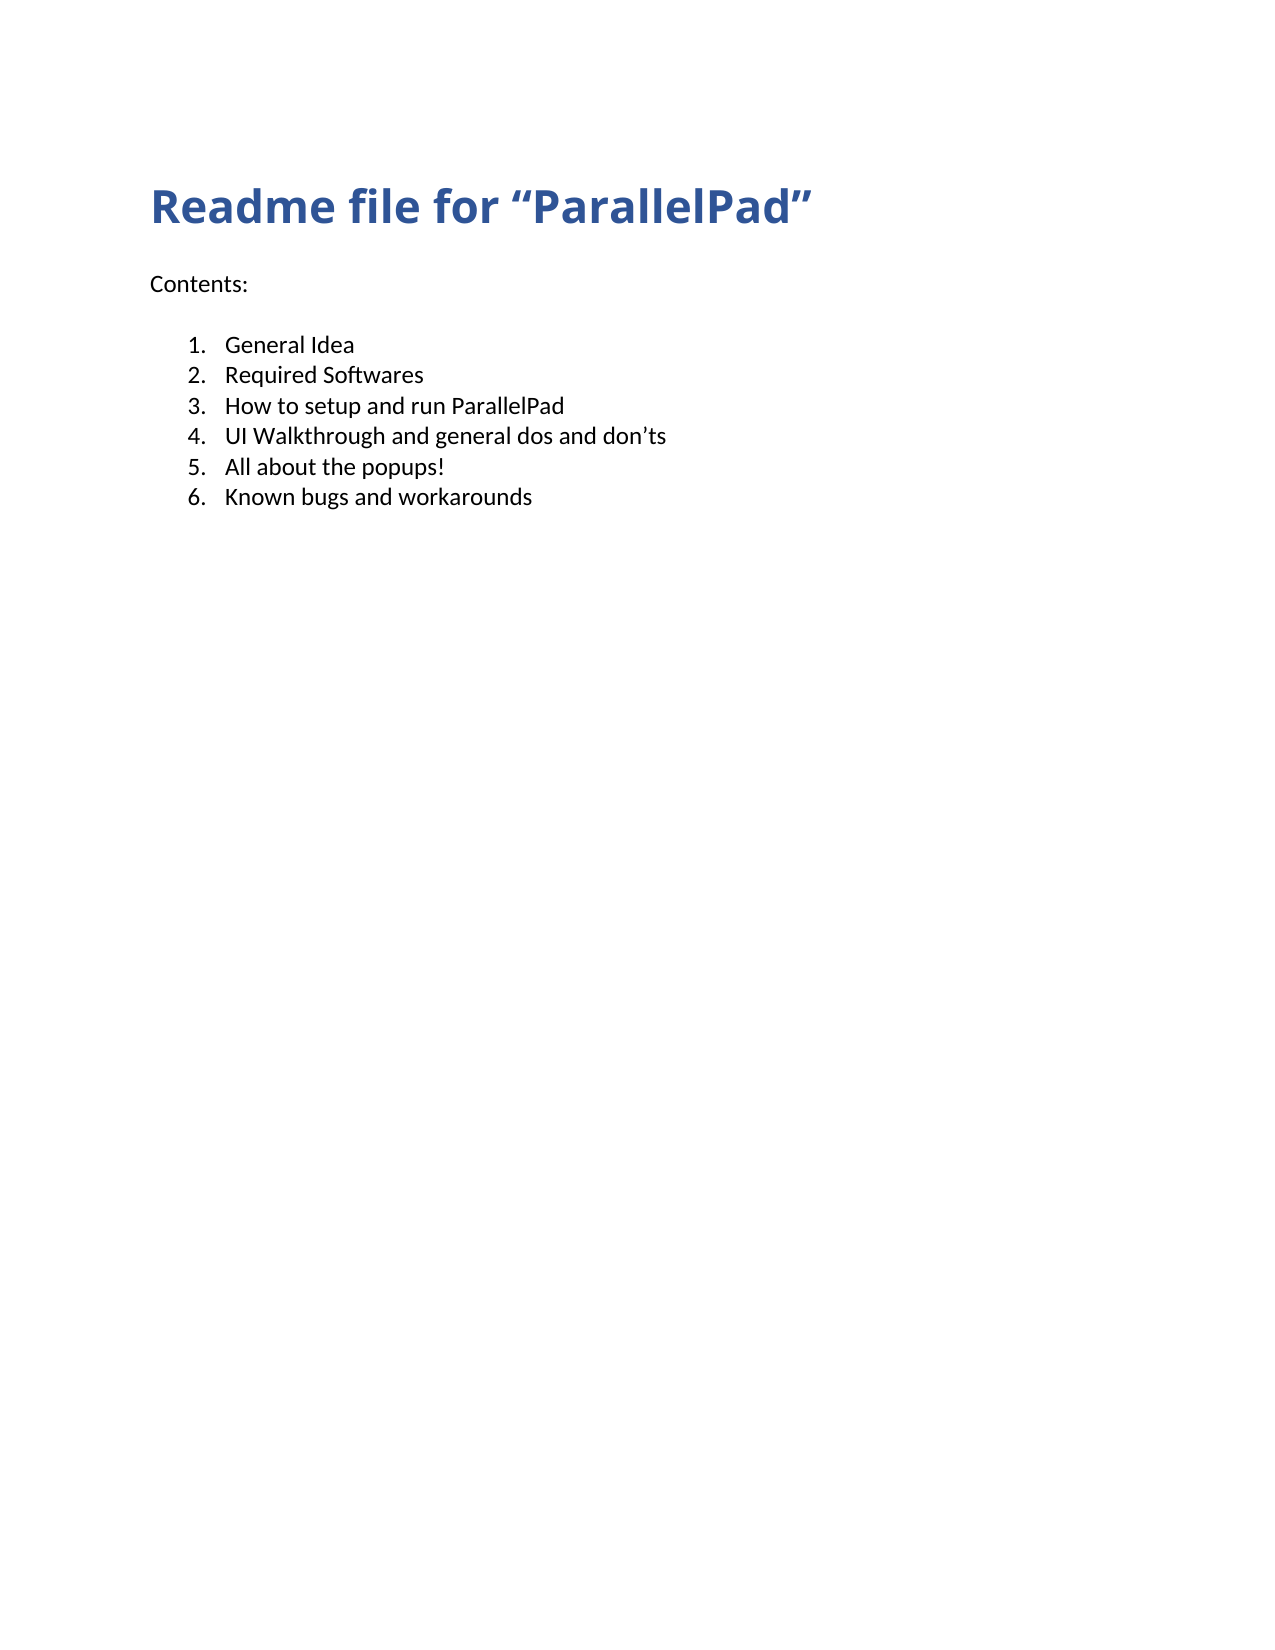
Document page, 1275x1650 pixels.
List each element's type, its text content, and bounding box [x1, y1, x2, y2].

list Known bugs and workarounds [187, 482, 1125, 512]
list UI Walkthrough and general dos and don’ts [187, 421, 1125, 451]
list How to setup and run ParallelPad [187, 390, 1125, 421]
list All about the popups! [187, 451, 1125, 482]
list Required Softwares [187, 359, 1125, 390]
list General Idea [187, 329, 1125, 359]
text Contents: [150, 268, 1125, 298]
subtitle Readme file for “ParallelPad” [150, 175, 1125, 237]
